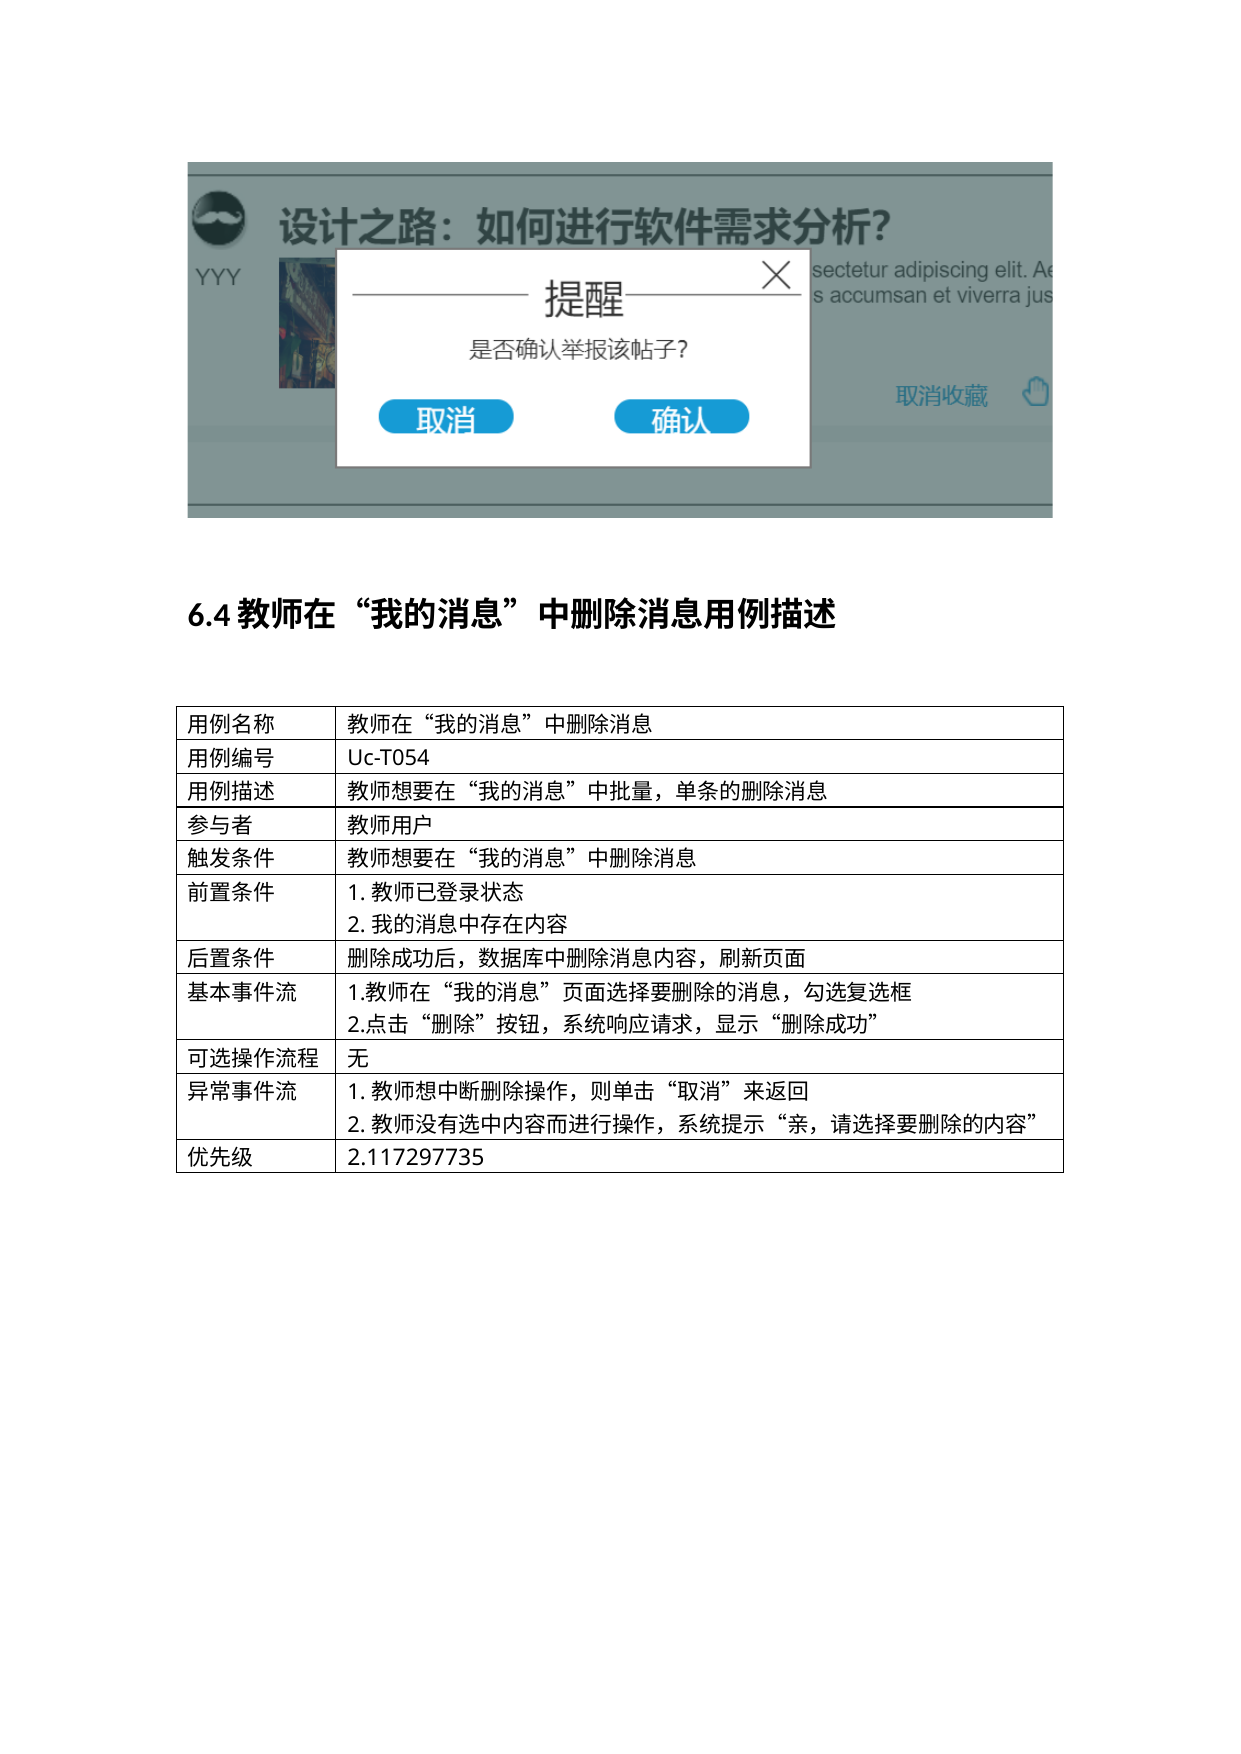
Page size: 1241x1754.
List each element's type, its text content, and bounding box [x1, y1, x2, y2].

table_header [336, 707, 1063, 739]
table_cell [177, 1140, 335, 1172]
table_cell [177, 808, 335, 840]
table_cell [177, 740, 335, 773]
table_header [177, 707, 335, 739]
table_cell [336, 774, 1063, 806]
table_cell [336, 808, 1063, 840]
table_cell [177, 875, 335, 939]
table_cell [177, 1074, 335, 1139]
subtitle 6.4教师在“我的消息”中删除消息用例描述 [187, 579, 1053, 644]
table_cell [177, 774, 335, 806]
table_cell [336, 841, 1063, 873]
picture [187, 162, 1053, 518]
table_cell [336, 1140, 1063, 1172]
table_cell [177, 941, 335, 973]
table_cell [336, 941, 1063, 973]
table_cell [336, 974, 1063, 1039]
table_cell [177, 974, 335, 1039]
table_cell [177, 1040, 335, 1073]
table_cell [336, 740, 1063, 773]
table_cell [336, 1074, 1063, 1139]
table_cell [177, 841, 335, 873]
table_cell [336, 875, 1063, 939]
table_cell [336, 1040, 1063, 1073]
